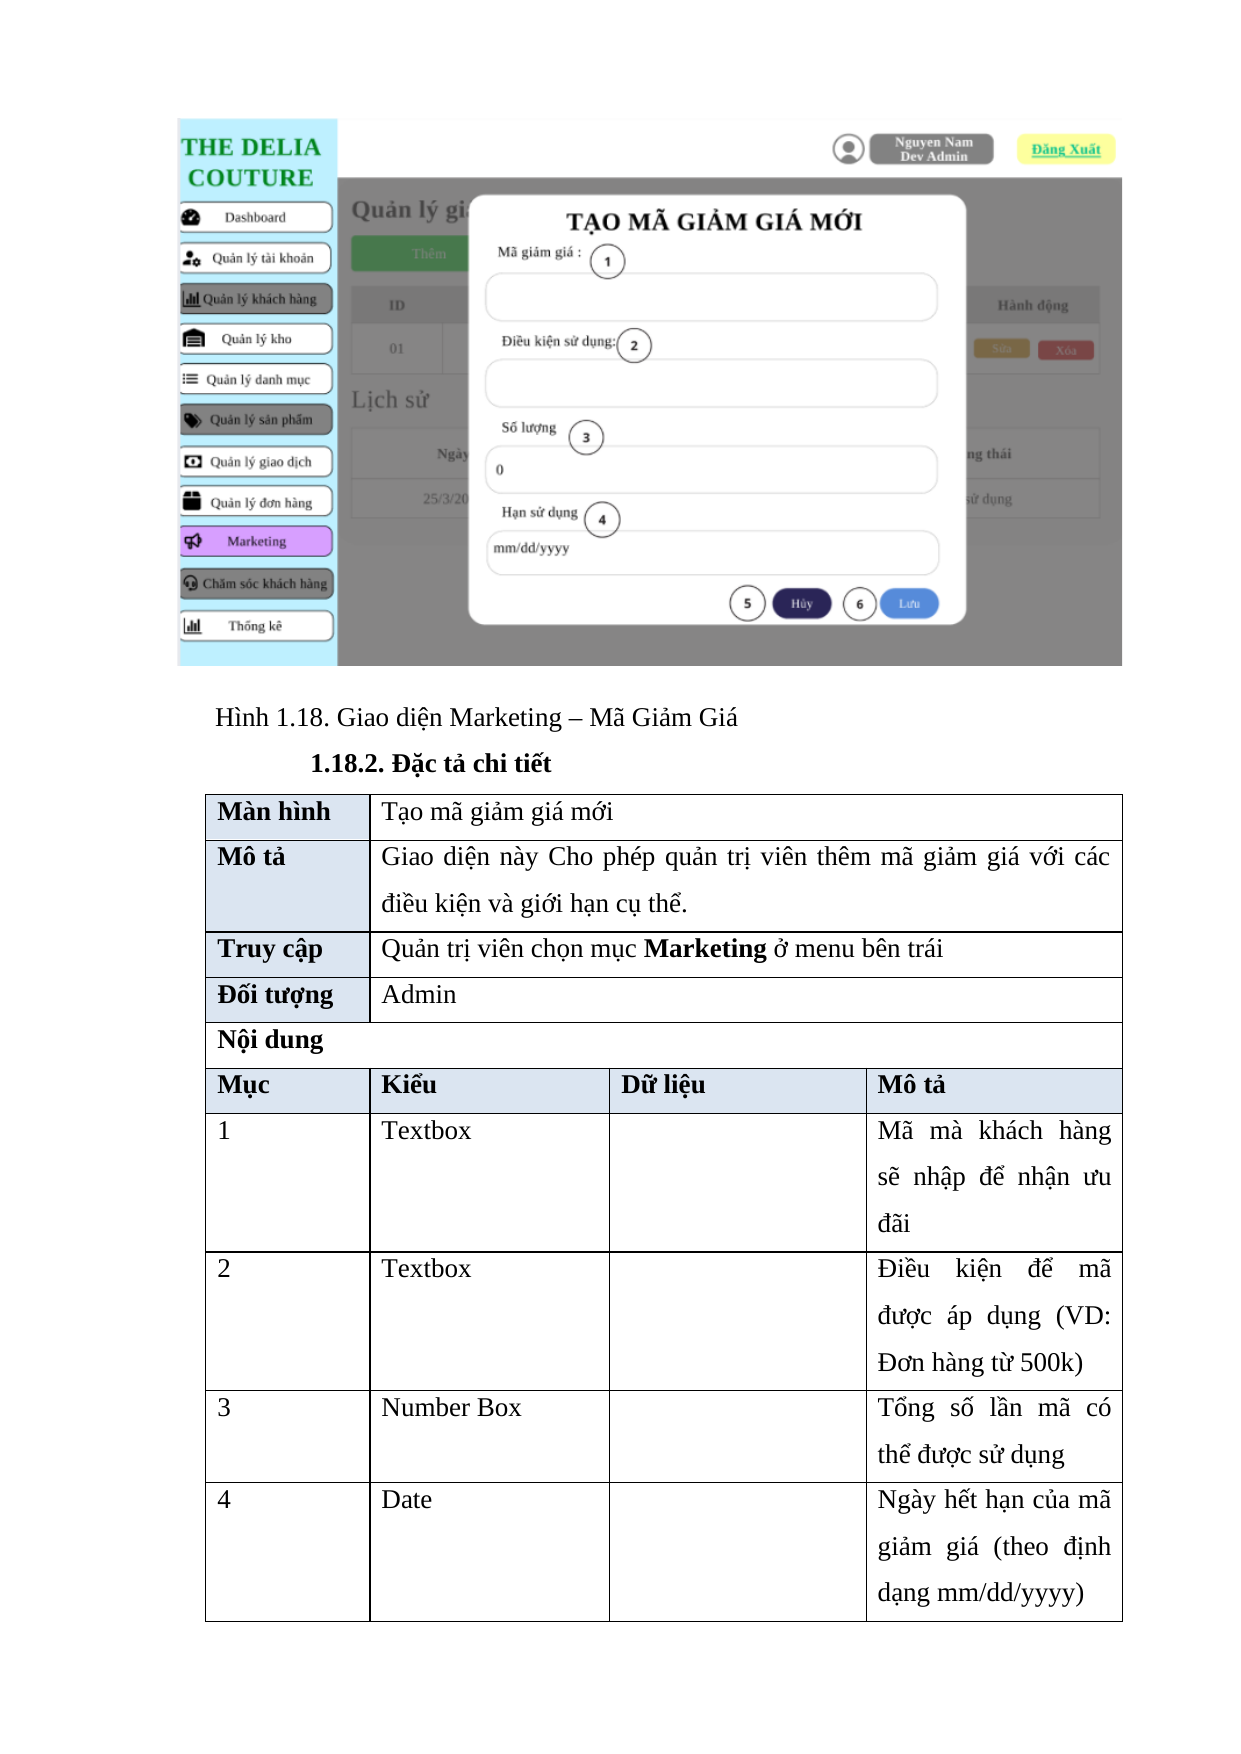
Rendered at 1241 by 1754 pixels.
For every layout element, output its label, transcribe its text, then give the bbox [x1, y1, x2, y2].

table_cell 1 [206, 1114, 369, 1251]
table_cell [610, 1253, 866, 1390]
table_cell Mô tả [206, 841, 369, 931]
table_cell 2 [206, 1253, 369, 1390]
table_cell Kiểu [371, 1069, 609, 1113]
table_cell Mục [206, 1069, 369, 1113]
table_cell [610, 1391, 866, 1482]
table_cell Điều kiện để mã được áp dụng (VD: Đơn hàng từ 500k) [867, 1253, 1122, 1390]
table_cell Giao diện này Cho phép quản trị viên thêm mã giảm giá với các điều kiện và giới hạn cụ thể. [371, 841, 1122, 931]
table_cell Number Box [371, 1391, 609, 1482]
table_cell Truy cập [206, 933, 369, 977]
table_header Màn hình [206, 795, 369, 839]
table_cell 3 [206, 1391, 369, 1482]
table_cell Dữ liệu [610, 1069, 866, 1113]
table_cell Date [371, 1483, 609, 1621]
table_header Tạo mã giảm giá mới [371, 795, 1122, 839]
table_cell Ngày hết hạn của mã giảm giá (theo định dạng mm/dd/yyyy) [867, 1483, 1122, 1621]
list 1.18.2. Đặc tả chi tiết [310, 747, 1152, 779]
table_cell Admin [371, 978, 1122, 1022]
table_cell Textbox [371, 1253, 609, 1390]
table_cell Quản trị viên chọn mục Marketing ở menu bên trái [371, 933, 1122, 977]
table_cell Textbox [371, 1114, 609, 1251]
table_cell Mã mà khách hàng sẽ nhập để nhận ưu đãi [867, 1114, 1122, 1251]
list Hình 1.18. Giao diện Marketing – Mã Giảm Giá [215, 701, 1152, 732]
table_cell [610, 1483, 866, 1621]
table_cell Đối tượng [206, 978, 369, 1022]
picture [177, 118, 1123, 666]
table_cell 4 [206, 1483, 369, 1621]
table_cell Tổng số lần mã có thể được sử dụng [867, 1391, 1122, 1482]
table_cell Mô tả [867, 1069, 1122, 1113]
table_cell [610, 1114, 866, 1251]
table_cell Nội dung [206, 1023, 1122, 1067]
